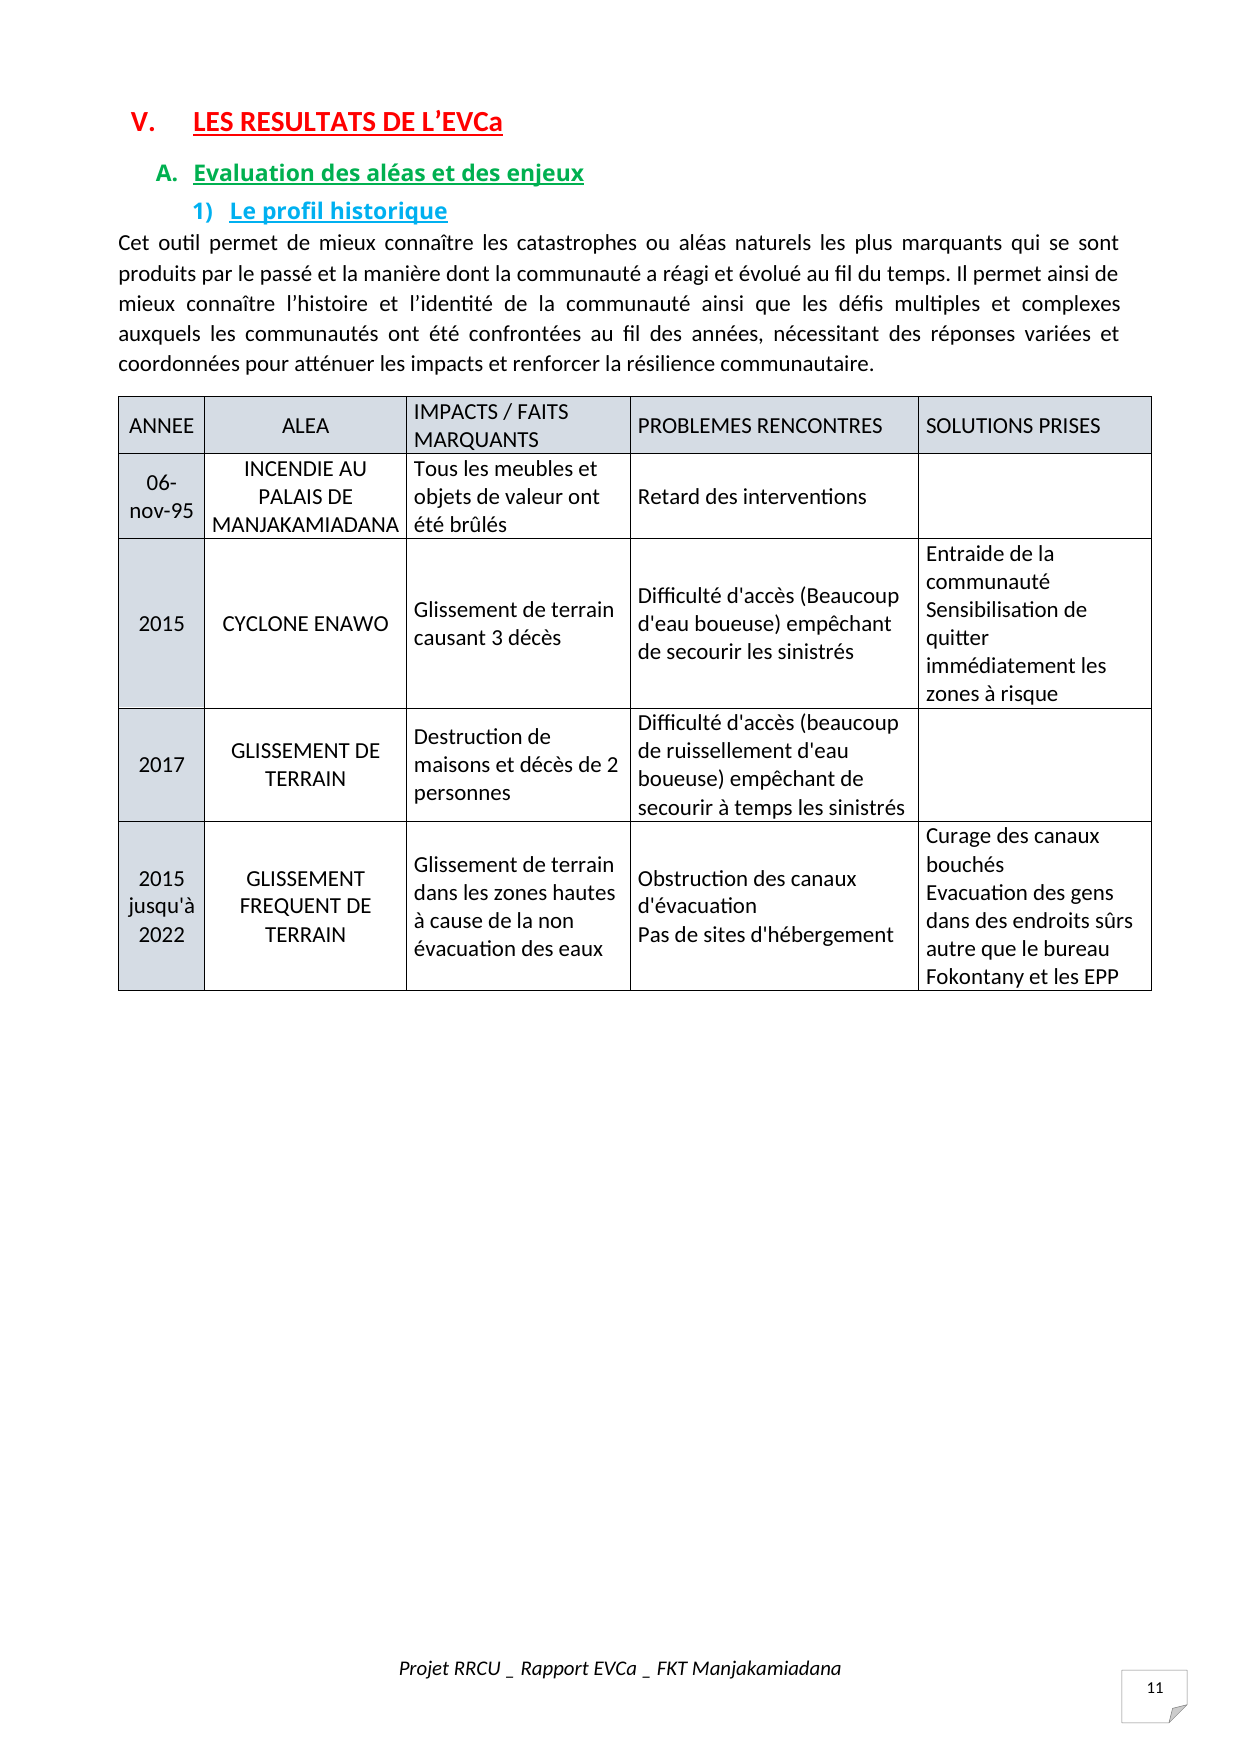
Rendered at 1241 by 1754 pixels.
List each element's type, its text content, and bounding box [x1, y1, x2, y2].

table_cell Entraide de la communauté Sensibilisation de quitter immédiatement les zones à risque [919, 539, 1151, 707]
table_header IMPACTS / FAITS MARQUANTS [407, 397, 630, 453]
text Cet outil permet de mieux connaître les catastrophes ou aléas naturels les plus marquants qui se sont produits par le passé et la manière dont la communauté a réagi et évolué au fil du temps. Il permet ainsi de mieux connaître l’histoire et l’identité de la communauté ainsi que les défis multiples et complexes auxquels les communautés ont été confrontées au fil des années, nécessitant des réponses variées et coordonnées pour atténuer les impacts et renforcer la résilience communautaire. [118, 228, 1122, 377]
table_cell INCENDIE AU PALAIS DE MANJAKAMIADANA [205, 454, 406, 538]
table_cell Obstruction des canaux d'évacuation Pas de sites d'hébergement [631, 822, 918, 990]
table_header SOLUTIONS PRISES [919, 397, 1151, 453]
subtitle LES RESULTATS DE L’EVCa [156, 103, 1122, 139]
table_cell CYCLONE ENAWO [205, 539, 406, 707]
table_cell GLISSEMENT DE TERRAIN [205, 709, 406, 821]
table_cell 06-nov-95 [119, 454, 204, 538]
table_header ANNEE [119, 397, 204, 453]
table_cell 2017 [119, 709, 204, 821]
table_cell Destruction de maisons et décès de 2 personnes [407, 709, 630, 821]
table_cell [919, 454, 1151, 538]
table_cell 2015 [119, 539, 204, 707]
table_header PROBLEMES RENCONTRES [631, 397, 918, 453]
table_cell Retard des interventions [631, 454, 918, 538]
table_header ALEA [205, 397, 406, 453]
table_cell Difficulté d'accès (Beaucoup d'eau boueuse) empêchant de secourir les sinistrés [631, 539, 918, 707]
table_cell GLISSEMENT FREQUENT DE TERRAIN [205, 822, 406, 990]
table_cell Glissement de terrain causant 3 décès [407, 539, 630, 707]
table_cell Tous les meubles et objets de valeur ont été brûlés [407, 454, 630, 538]
table_cell 2015 jusqu'à 2022 [119, 822, 204, 990]
table_cell Glissement de terrain dans les zones hautes à cause de la non évacuation des eaux [407, 822, 630, 990]
table_cell Difficulté d'accès (beaucoup de ruissellement d'eau boueuse) empêchant de secourir à temps les sinistrés [631, 709, 918, 821]
table_cell Curage des canaux bouchés Evacuation des gens dans des endroits sûrs autre que le bureau Fokontany et les EPP [919, 822, 1151, 990]
table_cell [919, 709, 1151, 821]
subtitle Evaluation des aléas et des enjeux [156, 157, 1122, 188]
subtitle Le profil historique [192, 195, 1122, 226]
